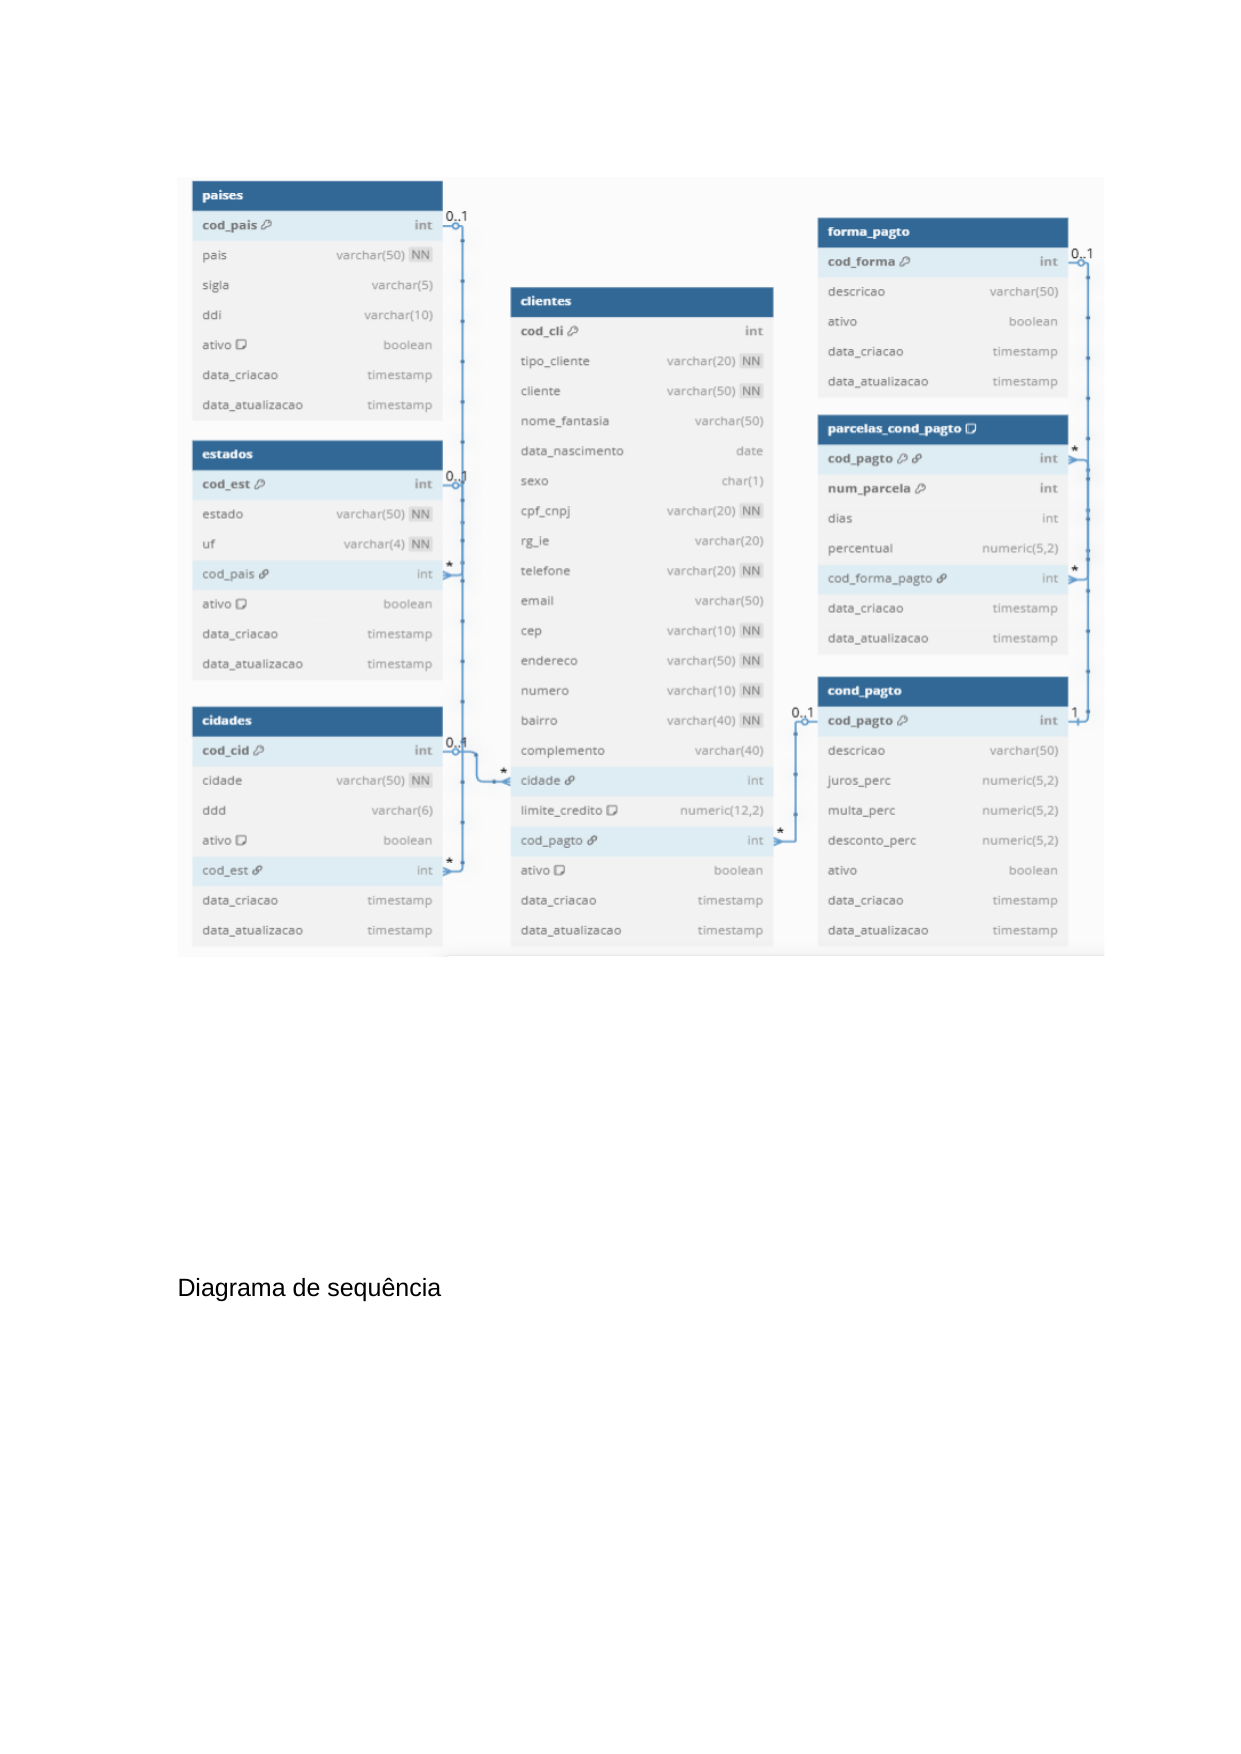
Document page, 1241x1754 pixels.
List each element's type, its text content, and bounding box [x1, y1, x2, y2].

text Diagrama de sequência [177, 1273, 1122, 1302]
picture [177, 177, 1105, 957]
